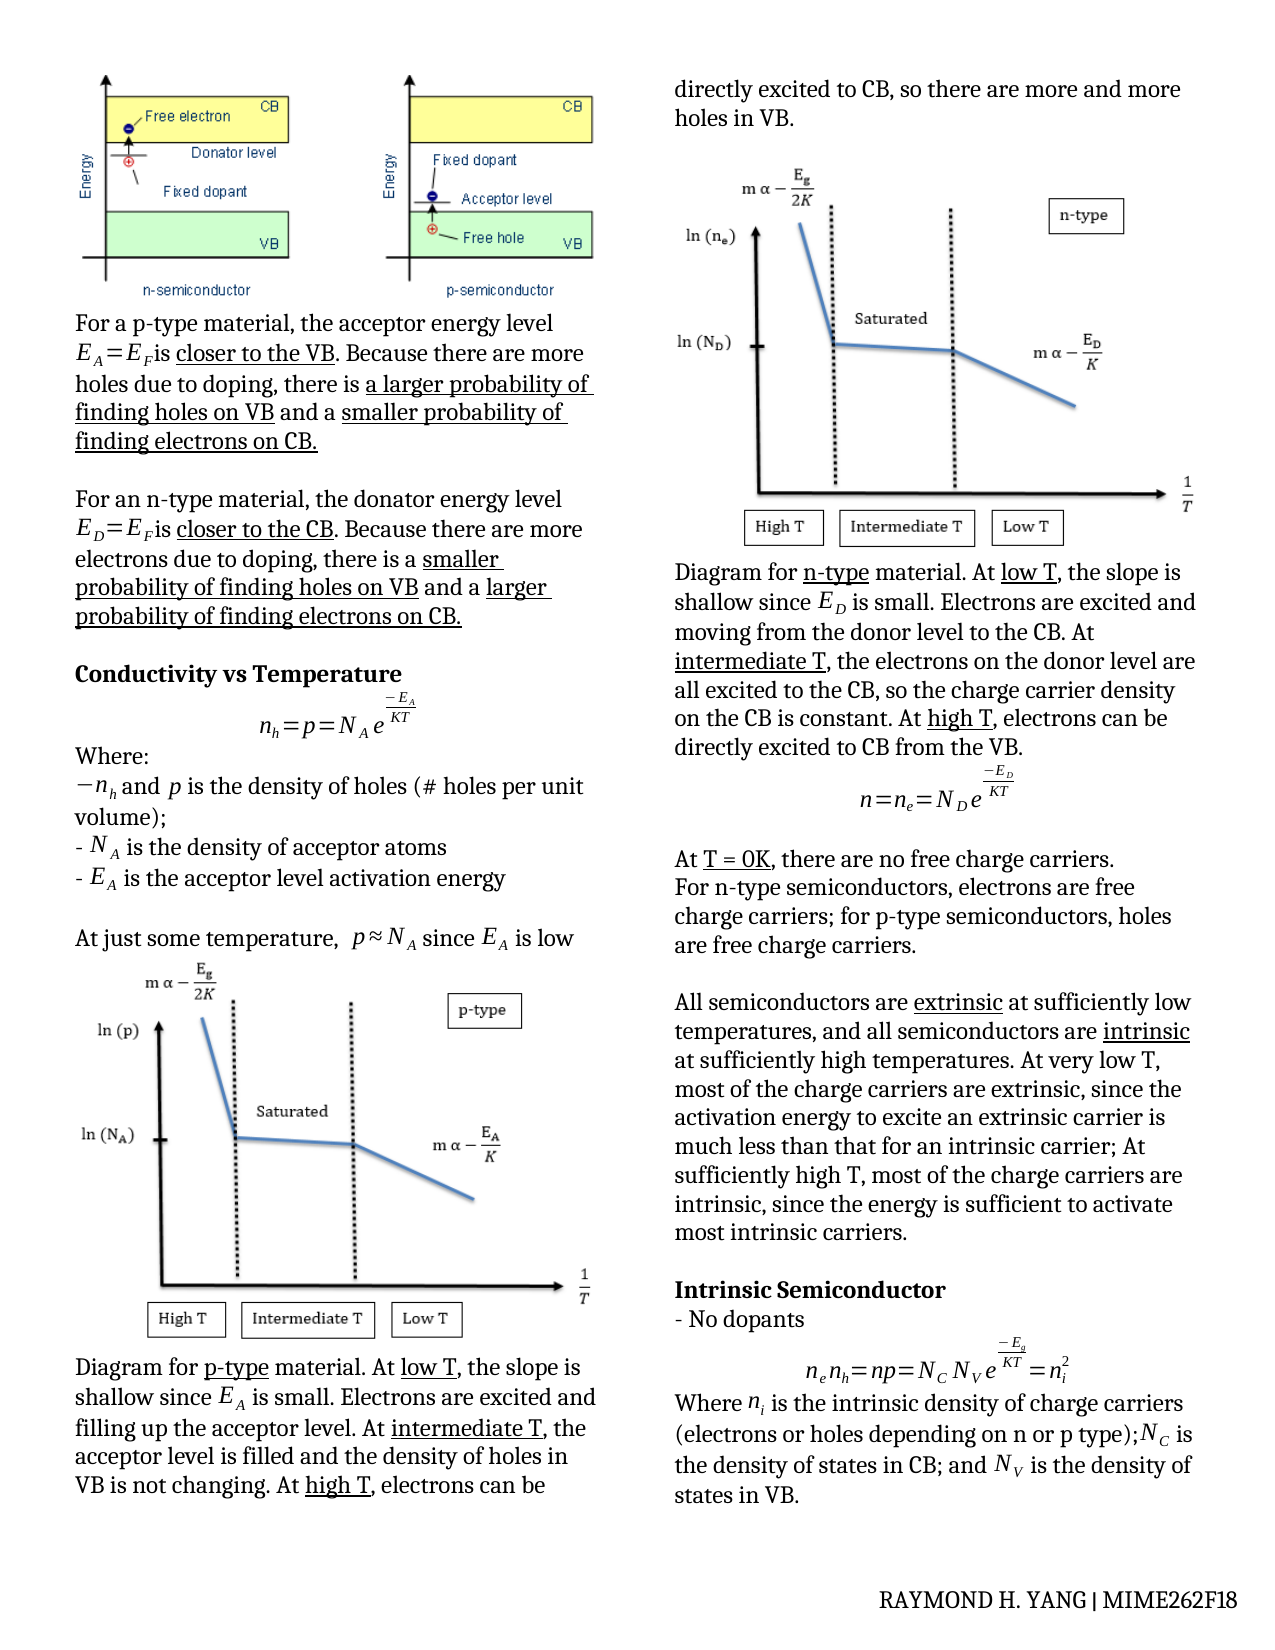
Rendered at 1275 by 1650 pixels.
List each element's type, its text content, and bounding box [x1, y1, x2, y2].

text - is the acceptor level activation energy [75, 862, 601, 894]
text For an n-type material, the donator energy level is closer to the CB. Because there are more electrons due to doping, there is a smaller probability of finding holes on VB and a larger probability of finding electrons on CB. [75, 484, 601, 631]
text Intrinsic Semiconductor [674, 1276, 1200, 1304]
text and is the density of holes (# holes per unit volume); [75, 771, 601, 831]
text At T = 0K, there are no free charge carriers. [674, 844, 1200, 873]
text At just some temperature, since is low [75, 923, 601, 953]
text All semiconductors are extrinsic at sufficiently low temperatures, and all semiconductors are intrinsic at sufficiently high temperatures. At very low T, most of the charge carriers are extrinsic, since the activation energy to excite an extrinsic carrier is much less than that for an intrinsic carrier; At sufficiently high T, most of the charge carriers are intrinsic, since the energy is sufficient to activate most intrinsic carriers. [674, 988, 1200, 1247]
text Conductivity vs Temperature [75, 659, 601, 688]
text Diagram for n-type material. At low T, the slope is shallow since is small. Electrons are excited and moving from the donor level to the CB. At intermediate T, the electrons on the donor level are all excited to the CB, so the charge carrier density on the CB is constant. At high T, electrons can be directly excited to CB from the VB. [674, 558, 1200, 762]
picture [75, 75, 601, 310]
text For a p-type material, the acceptor energy level is closer to the VB. Because there are more holes due to doping, there is a larger probability of finding holes on VB and a smaller probability of finding electrons on CB. [75, 310, 601, 456]
picture [75, 953, 601, 1354]
text Where is the intrinsic density of charge carriers (electrons or holes depending on n or p type); is the density of states in CB; and is the density of states in VB. [674, 1387, 1200, 1510]
text For n-type semiconductors, electrons are free charge carriers; for p-type semiconductors, holes are free charge carriers. [674, 873, 1200, 959]
picture [674, 161, 1200, 558]
text - is the density of acceptor atoms [75, 831, 601, 862]
text Diagram for p-type material. At low T, the slope is shallow since is small. Electrons are excited and filling up the acceptor level. At intermediate T, the acceptor level is filled and the density of holes in VB is not changing. At high T, electrons can be directly excited to CB, so there are more and more holes in VB. [75, 1354, 601, 1500]
text Diagram for p-type material. At low T, the slope is shallow since is small. Electrons are excited and filling up the acceptor level. At intermediate T, the acceptor level is filled and the density of holes in VB is not changing. At high T, electrons can be directly excited to CB, so there are more and more holes in VB. [674, 75, 1200, 132]
text - No dopants [674, 1304, 1200, 1333]
text Where: [75, 742, 601, 771]
